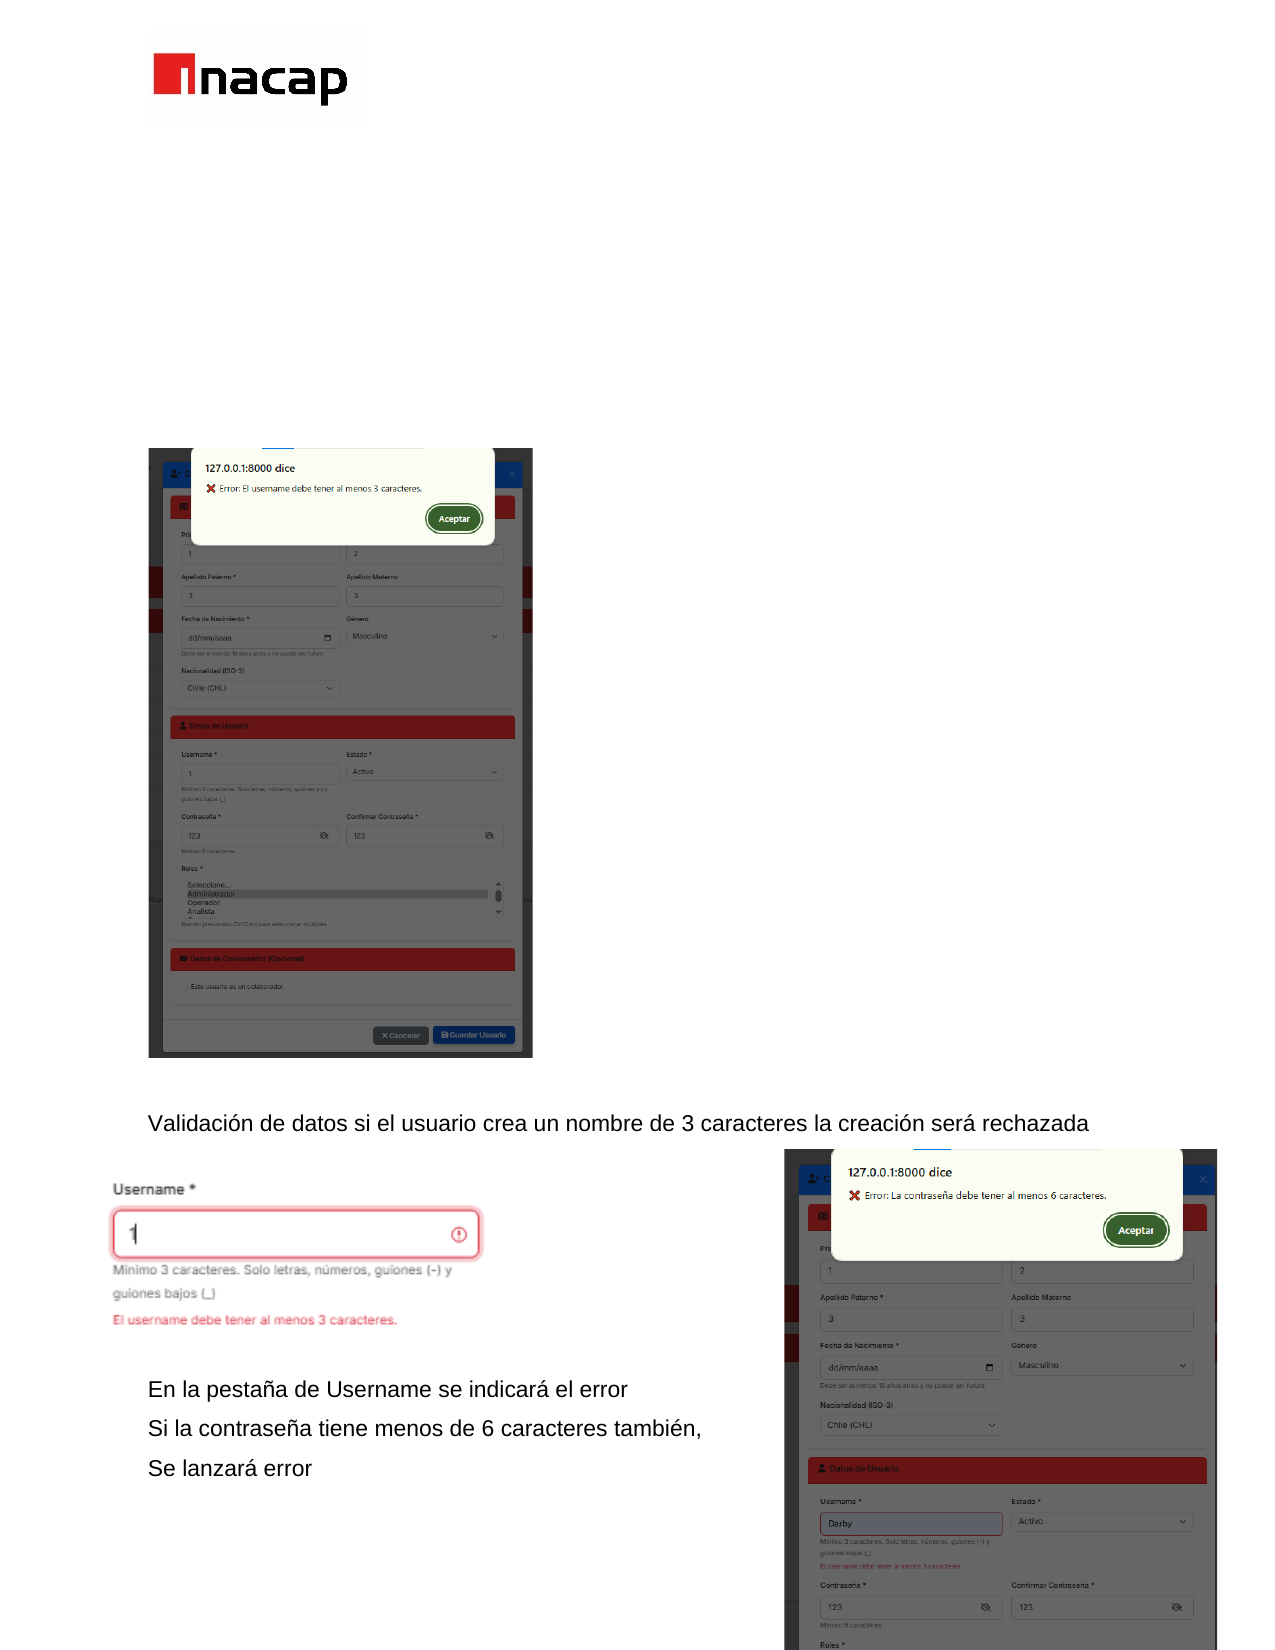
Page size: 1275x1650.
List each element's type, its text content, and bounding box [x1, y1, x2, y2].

picture [148, 448, 533, 1058]
picture [147, 28, 370, 130]
text Si la contraseña tiene menos de 6 caracteres también, [148, 1415, 784, 1441]
picture [96, 1165, 486, 1331]
text Se lanzará error [148, 1454, 784, 1481]
text Validación de datos si el usuario crea un nombre de 3 caracteres la creación será rechazada [148, 1109, 1137, 1136]
text En la pestaña de Username se indicará el error [148, 1376, 784, 1402]
picture [784, 1149, 1218, 1650]
